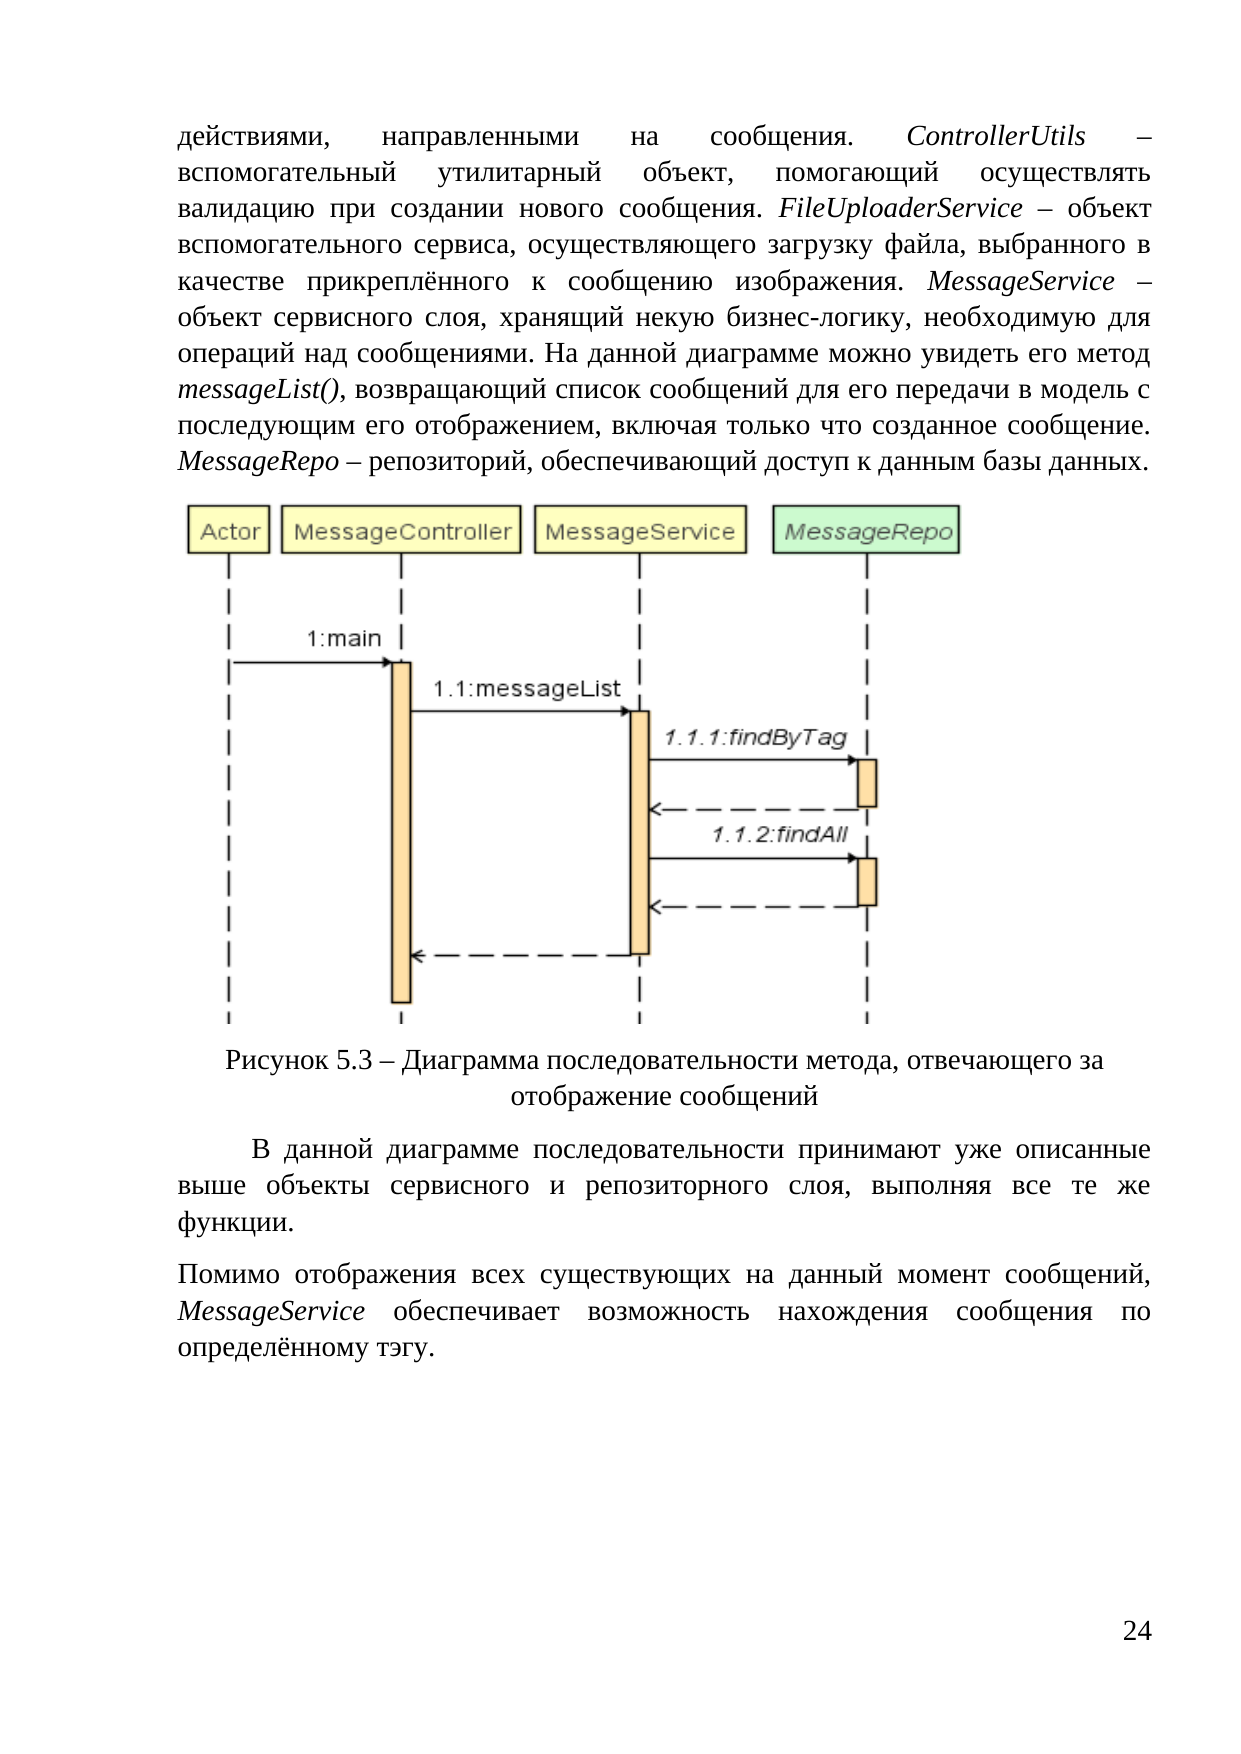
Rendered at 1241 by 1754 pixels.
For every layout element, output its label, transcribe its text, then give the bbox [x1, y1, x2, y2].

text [177, 118, 1152, 477]
text Помимо отображения всех существующих на данный момент сообщений, MessageService обеспечивает возможность нахождения сообщения по определённому тэгу. [177, 1256, 1152, 1362]
text Рисунок 5.3 – Диаграмма последовательности метода, отвечающего за отображение сообщений [177, 1042, 1152, 1112]
text В данной диаграмме последовательности принимают уже описанные выше объекты сервисного и репозиторного слоя, выполняя все те же функции. [177, 1131, 1152, 1237]
picture [177, 496, 1160, 1024]
